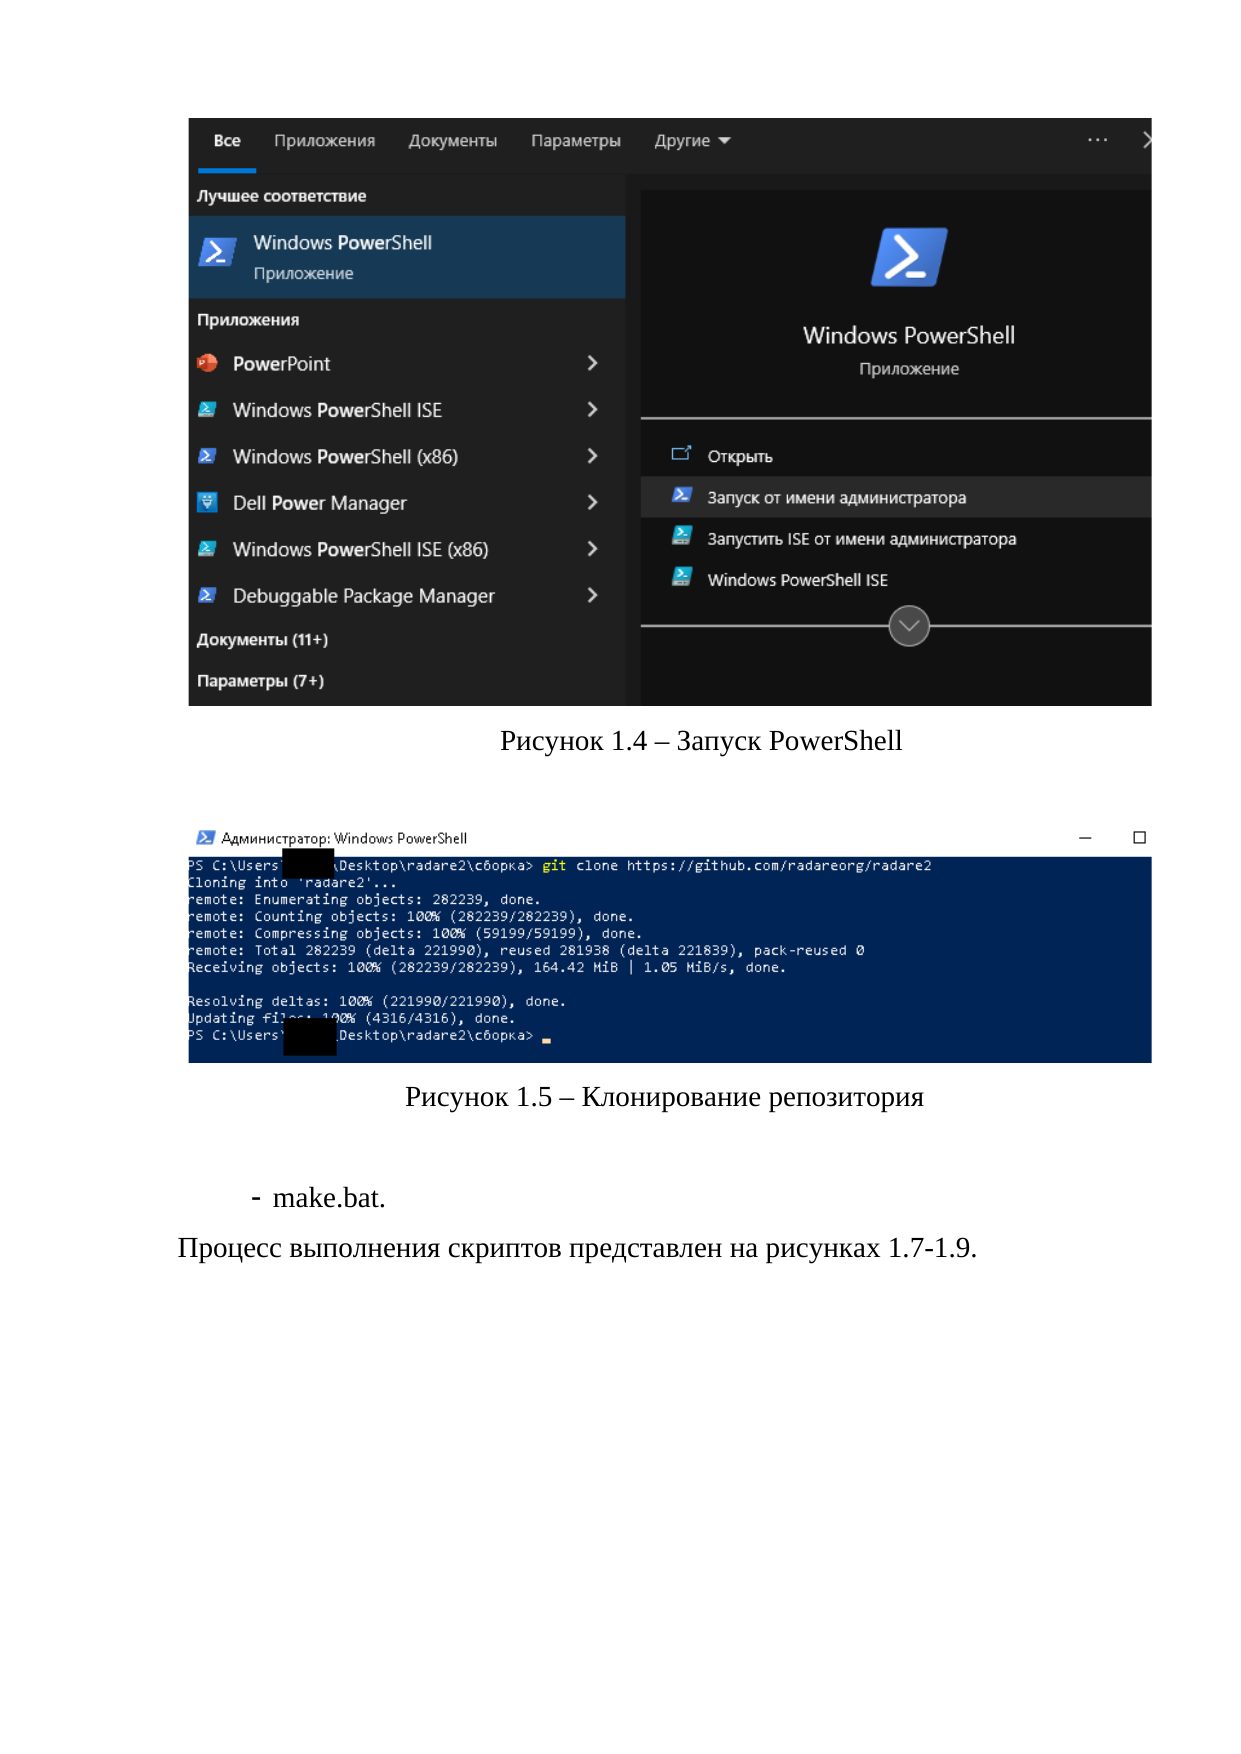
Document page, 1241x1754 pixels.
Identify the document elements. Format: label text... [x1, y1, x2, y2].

list make.bat. [251, 1180, 1152, 1213]
text Процесс выполнения скриптов представлен на рисунках 1.7-1.9. [177, 1230, 1152, 1264]
table_cell Рисунок 1.4 – Запуск PowerShell [177, 723, 1152, 773]
table_cell Рисунок 1.5 – Клонирование репозитория [177, 1079, 1152, 1129]
picture [188, 118, 1152, 706]
table_header [177, 823, 1152, 1079]
picture [188, 823, 1152, 1063]
table_header [177, 118, 1152, 723]
